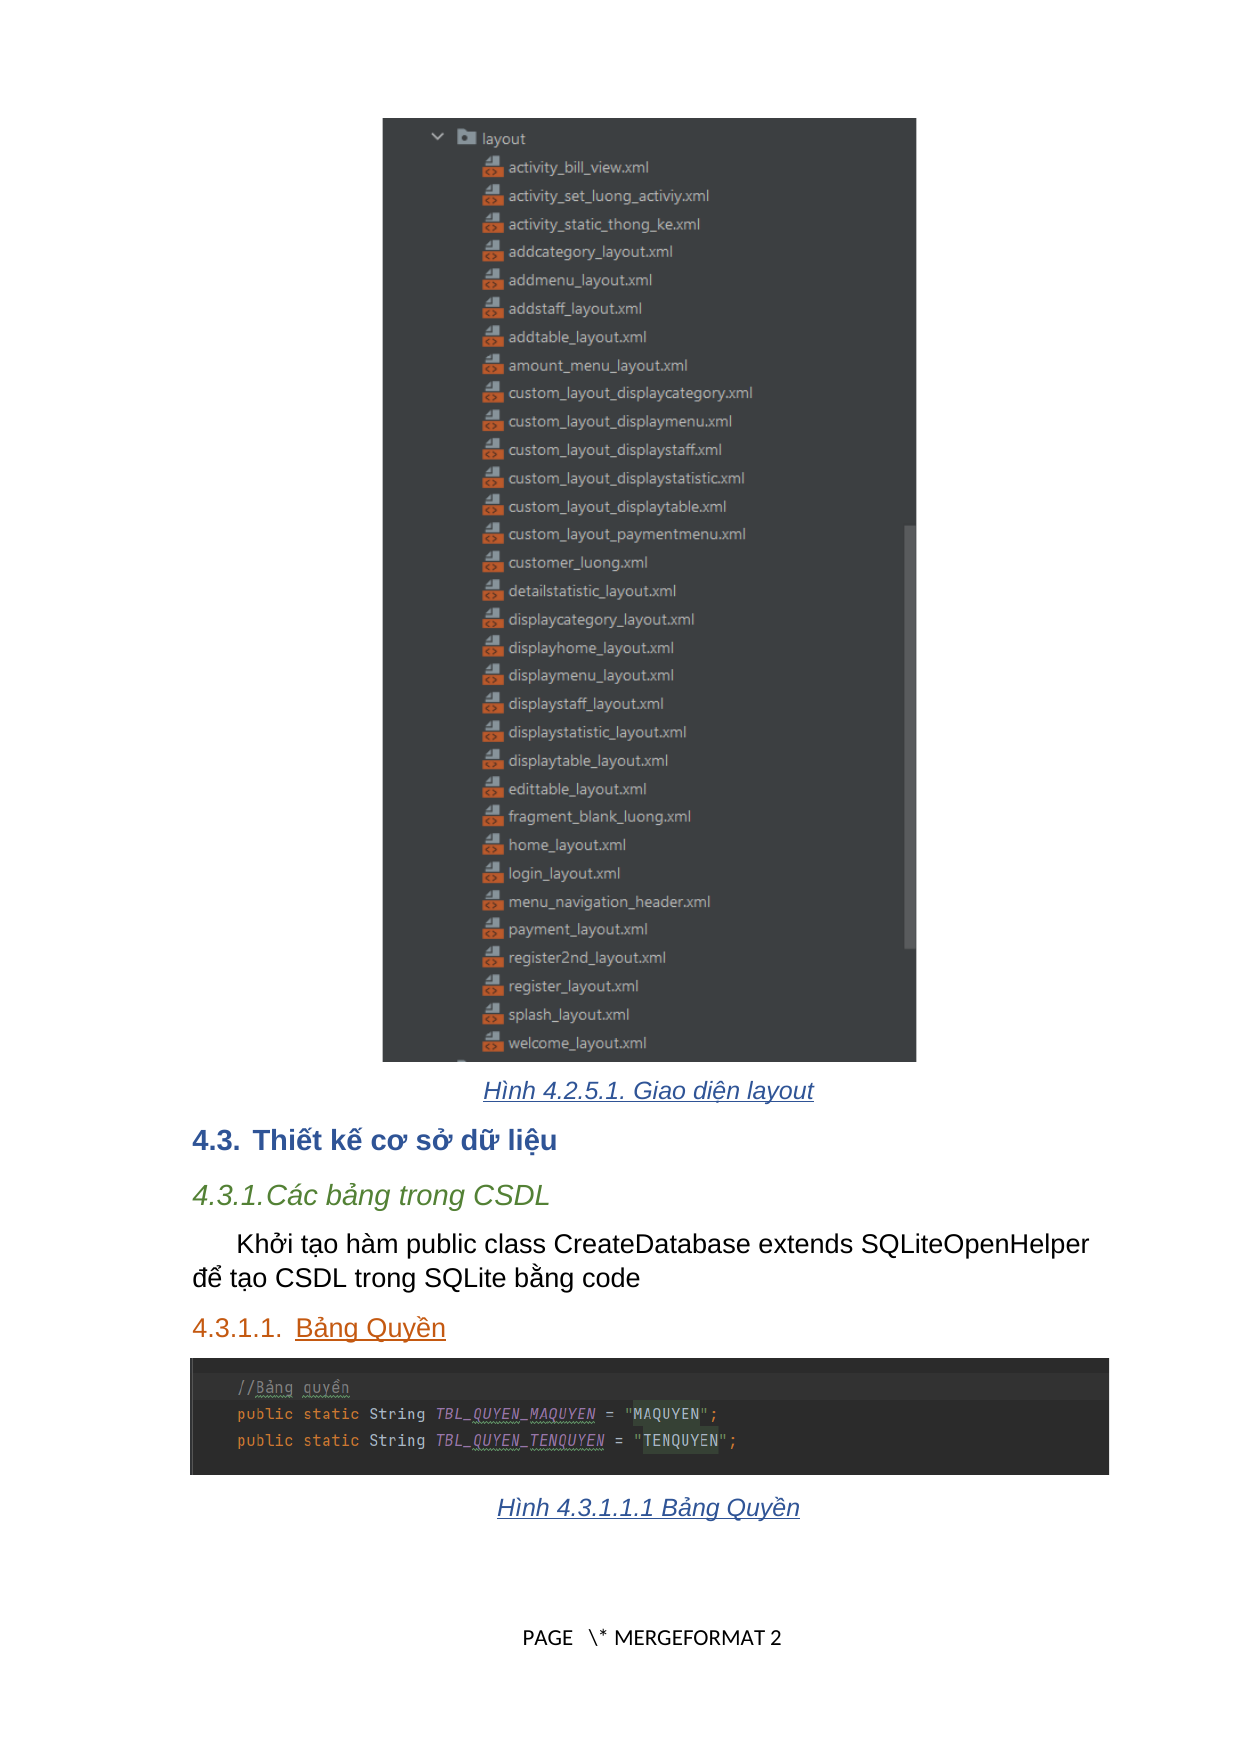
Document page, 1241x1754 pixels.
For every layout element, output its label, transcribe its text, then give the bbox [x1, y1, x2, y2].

subtitle Thiết kế cơ sở dữ liệu [192, 1123, 1122, 1157]
subtitle Bảng Quyền [192, 1312, 1122, 1343]
picture [190, 1358, 1110, 1475]
text Khởi tạo hàm public class CreateDatabase extends SQLiteOpenHelper để tạo CSDL trong SQLite bằng code [192, 1228, 1122, 1293]
text Hình 4.3.1.1.1 Bảng Quyền [177, 1493, 1122, 1522]
picture [382, 118, 917, 1062]
subtitle Các bảng trong CSDL [192, 1178, 1122, 1211]
text Hình 4.2.5.1. Giao diện layout [177, 1076, 1122, 1104]
